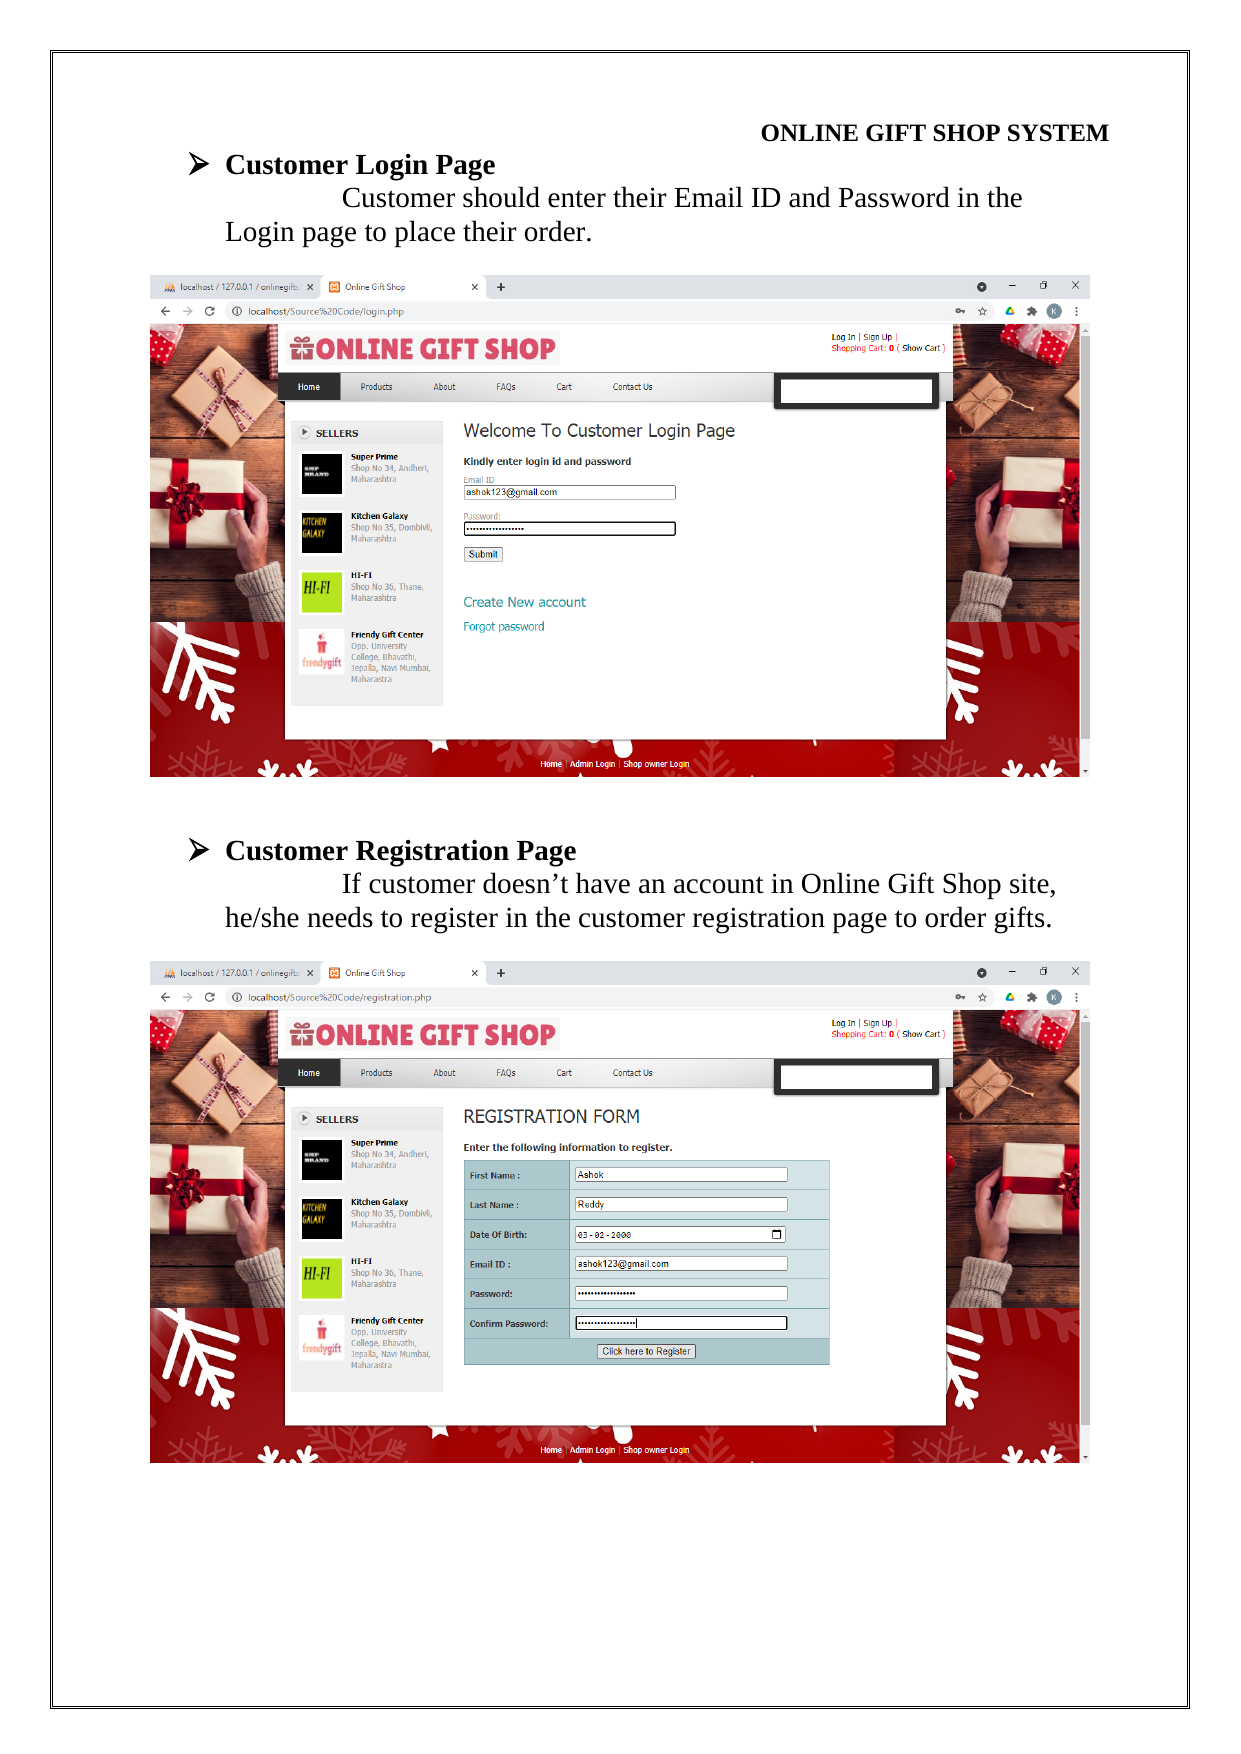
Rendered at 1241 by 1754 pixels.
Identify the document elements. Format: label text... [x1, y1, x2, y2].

text Customer should enter their Email ID and Password in the Login page to place their order. [225, 181, 1090, 248]
text If customer doesn’t have an account in Online Gift Shop site, he/she needs to register in the customer registration page to order gifts. [225, 866, 1090, 933]
list Customer Login Page [187, 147, 1090, 181]
picture [150, 275, 1091, 777]
list Customer Registration Page [187, 833, 1090, 866]
picture [150, 961, 1091, 1463]
